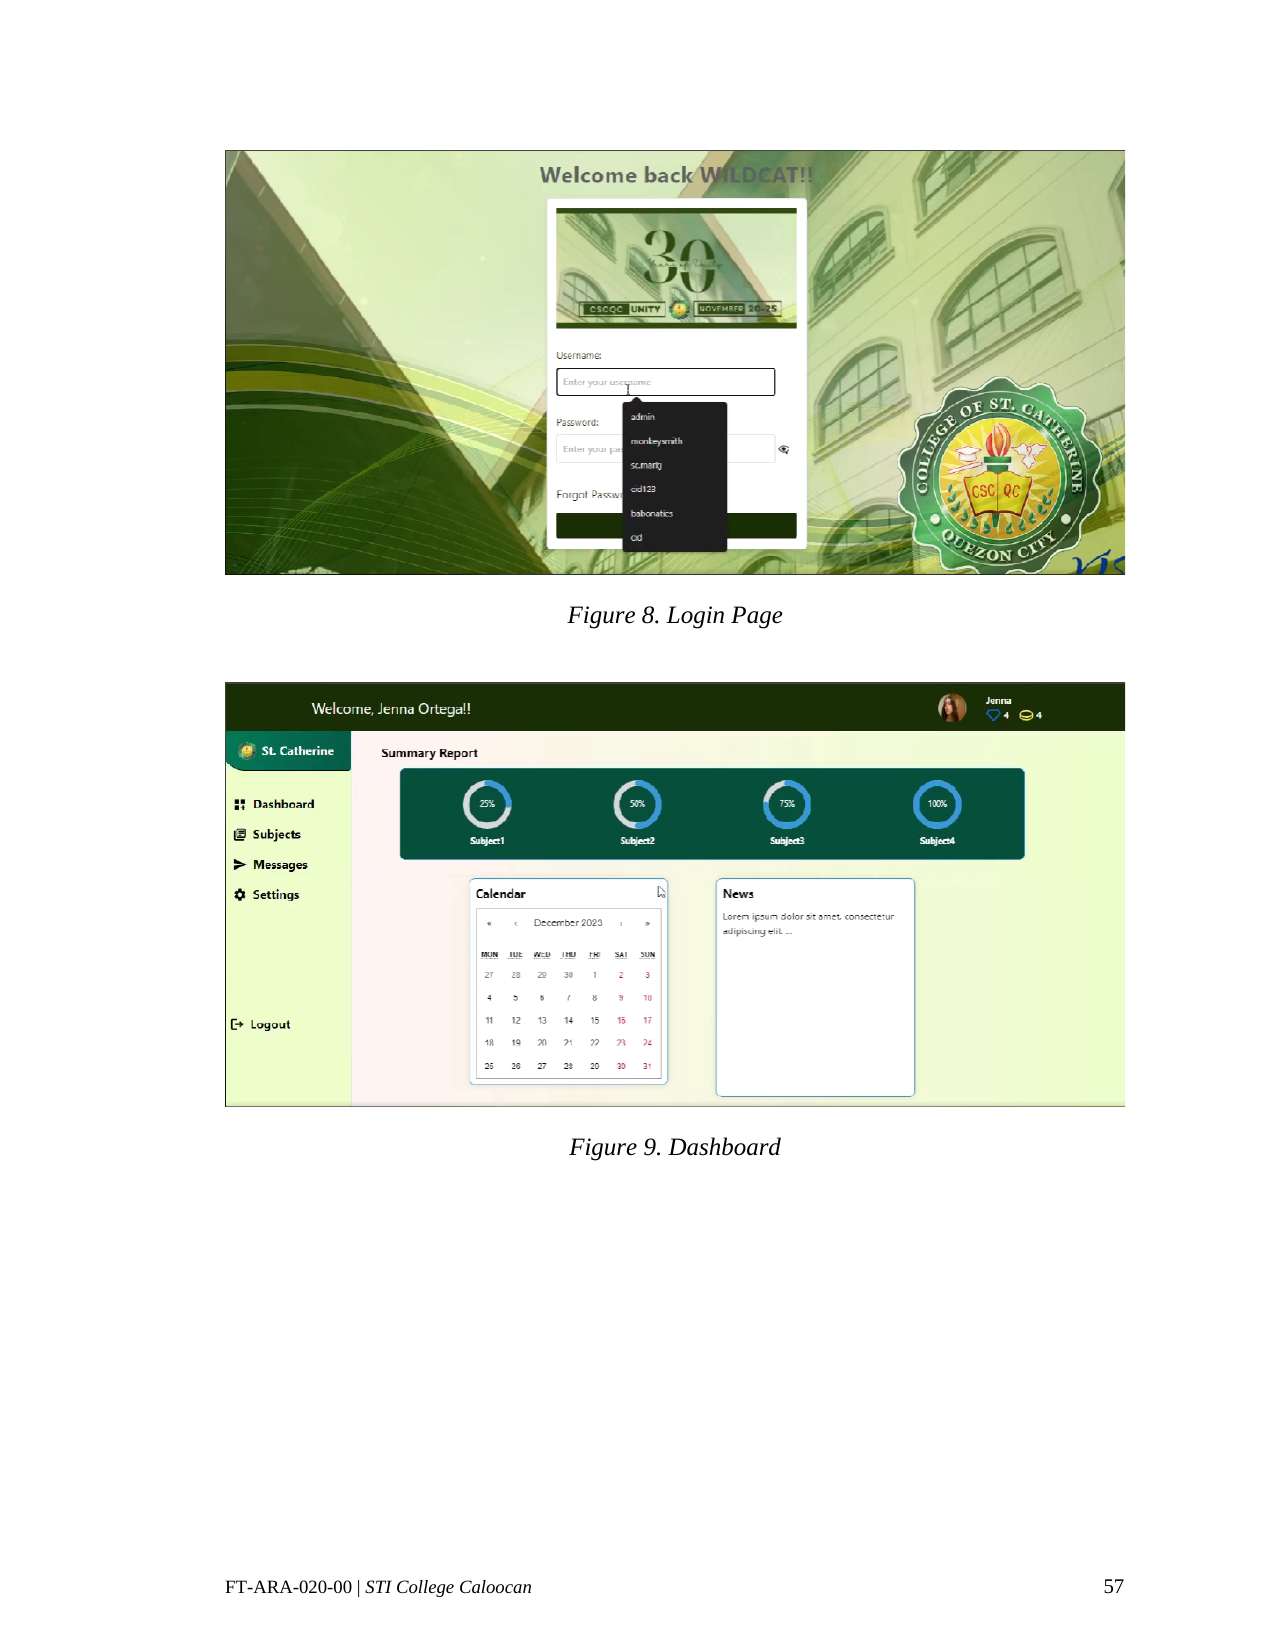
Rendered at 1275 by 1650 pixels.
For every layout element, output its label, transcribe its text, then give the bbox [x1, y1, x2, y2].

text Figure 9. Dashboard [225, 1132, 1125, 1161]
picture [225, 682, 1125, 1107]
text Figure 8. Login Page [225, 600, 1125, 629]
picture [225, 150, 1125, 575]
